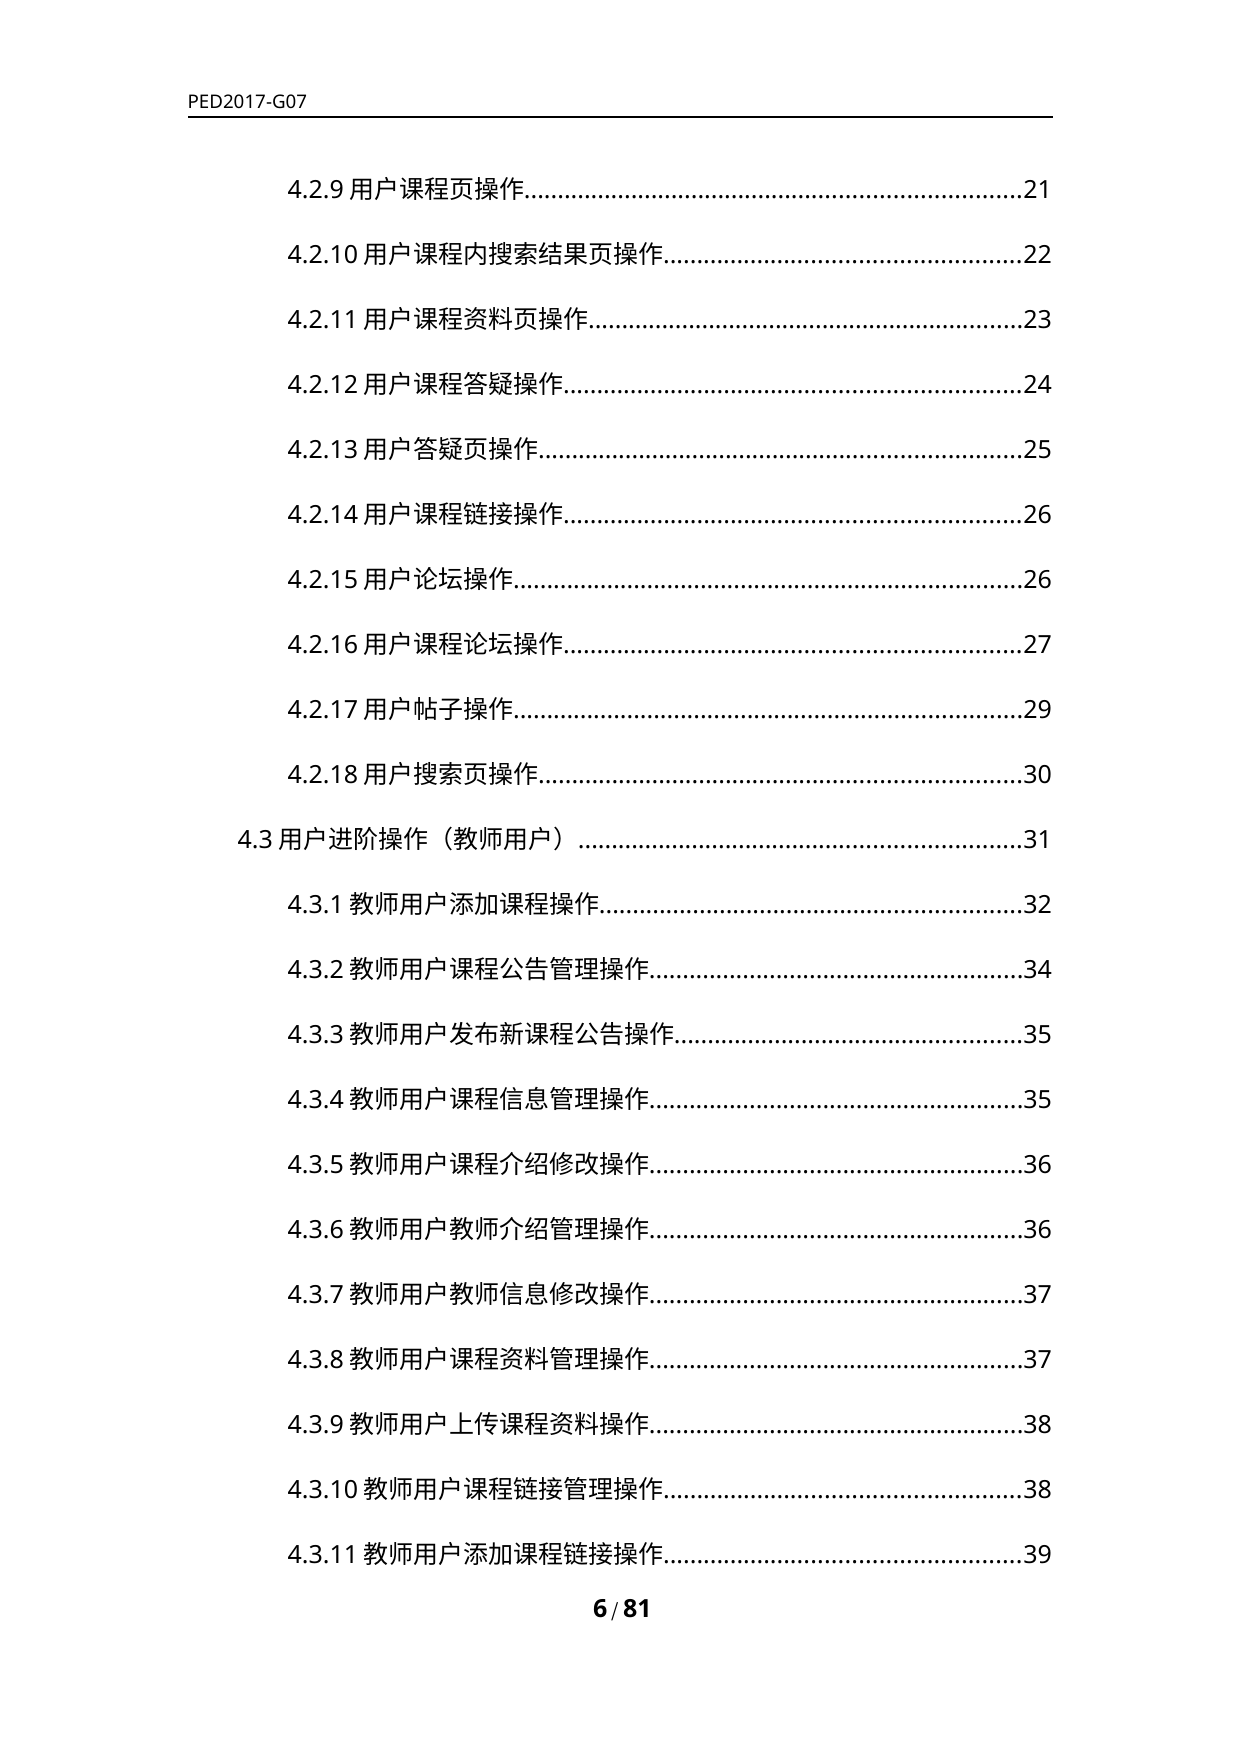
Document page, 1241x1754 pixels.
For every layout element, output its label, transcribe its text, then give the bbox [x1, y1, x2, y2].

text 4.3.4教师用户课程信息管理操作 35 [287, 1066, 1053, 1131]
text 4.2.16用户课程论坛操作 27 [287, 611, 1053, 676]
text 4.3.3教师用户发布新课程公告操作 35 [287, 1001, 1053, 1066]
text 4.3.5教师用户课程介绍修改操作 36 [287, 1131, 1053, 1196]
text 4.2.11用户课程资料页操作 23 [287, 286, 1053, 351]
text 4.2.12用户课程答疑操作 24 [287, 351, 1053, 416]
text 4.2.15用户论坛操作 26 [287, 546, 1053, 611]
text 4.3.9教师用户上传课程资料操作 38 [287, 1391, 1053, 1456]
text 4.2.14用户课程链接操作 26 [287, 481, 1053, 546]
text 4.3.11教师用户添加课程链接操作 39 [287, 1521, 1053, 1586]
text 4.3.1教师用户添加课程操作 32 [287, 871, 1053, 936]
text 4.3.6教师用户教师介绍管理操作 36 [287, 1196, 1053, 1261]
text 4.3.8教师用户课程资料管理操作 37 [287, 1326, 1053, 1391]
text 4.3.2教师用户课程公告管理操作 34 [287, 936, 1053, 1001]
text 4.2.13用户答疑页操作 25 [287, 416, 1053, 481]
text 4.2.17用户帖子操作 29 [287, 676, 1053, 741]
text 4.2.9用户课程页操作 21 [287, 156, 1053, 221]
text 4.3用户进阶操作（教师用户） 31 [237, 806, 1053, 871]
text 4.2.18用户搜索页操作 30 [287, 741, 1053, 806]
text 4.2.10用户课程内搜索结果页操作 22 [287, 221, 1053, 286]
text 4.3.10教师用户课程链接管理操作 38 [287, 1456, 1053, 1521]
text 4.3.7教师用户教师信息修改操作 37 [287, 1261, 1053, 1326]
